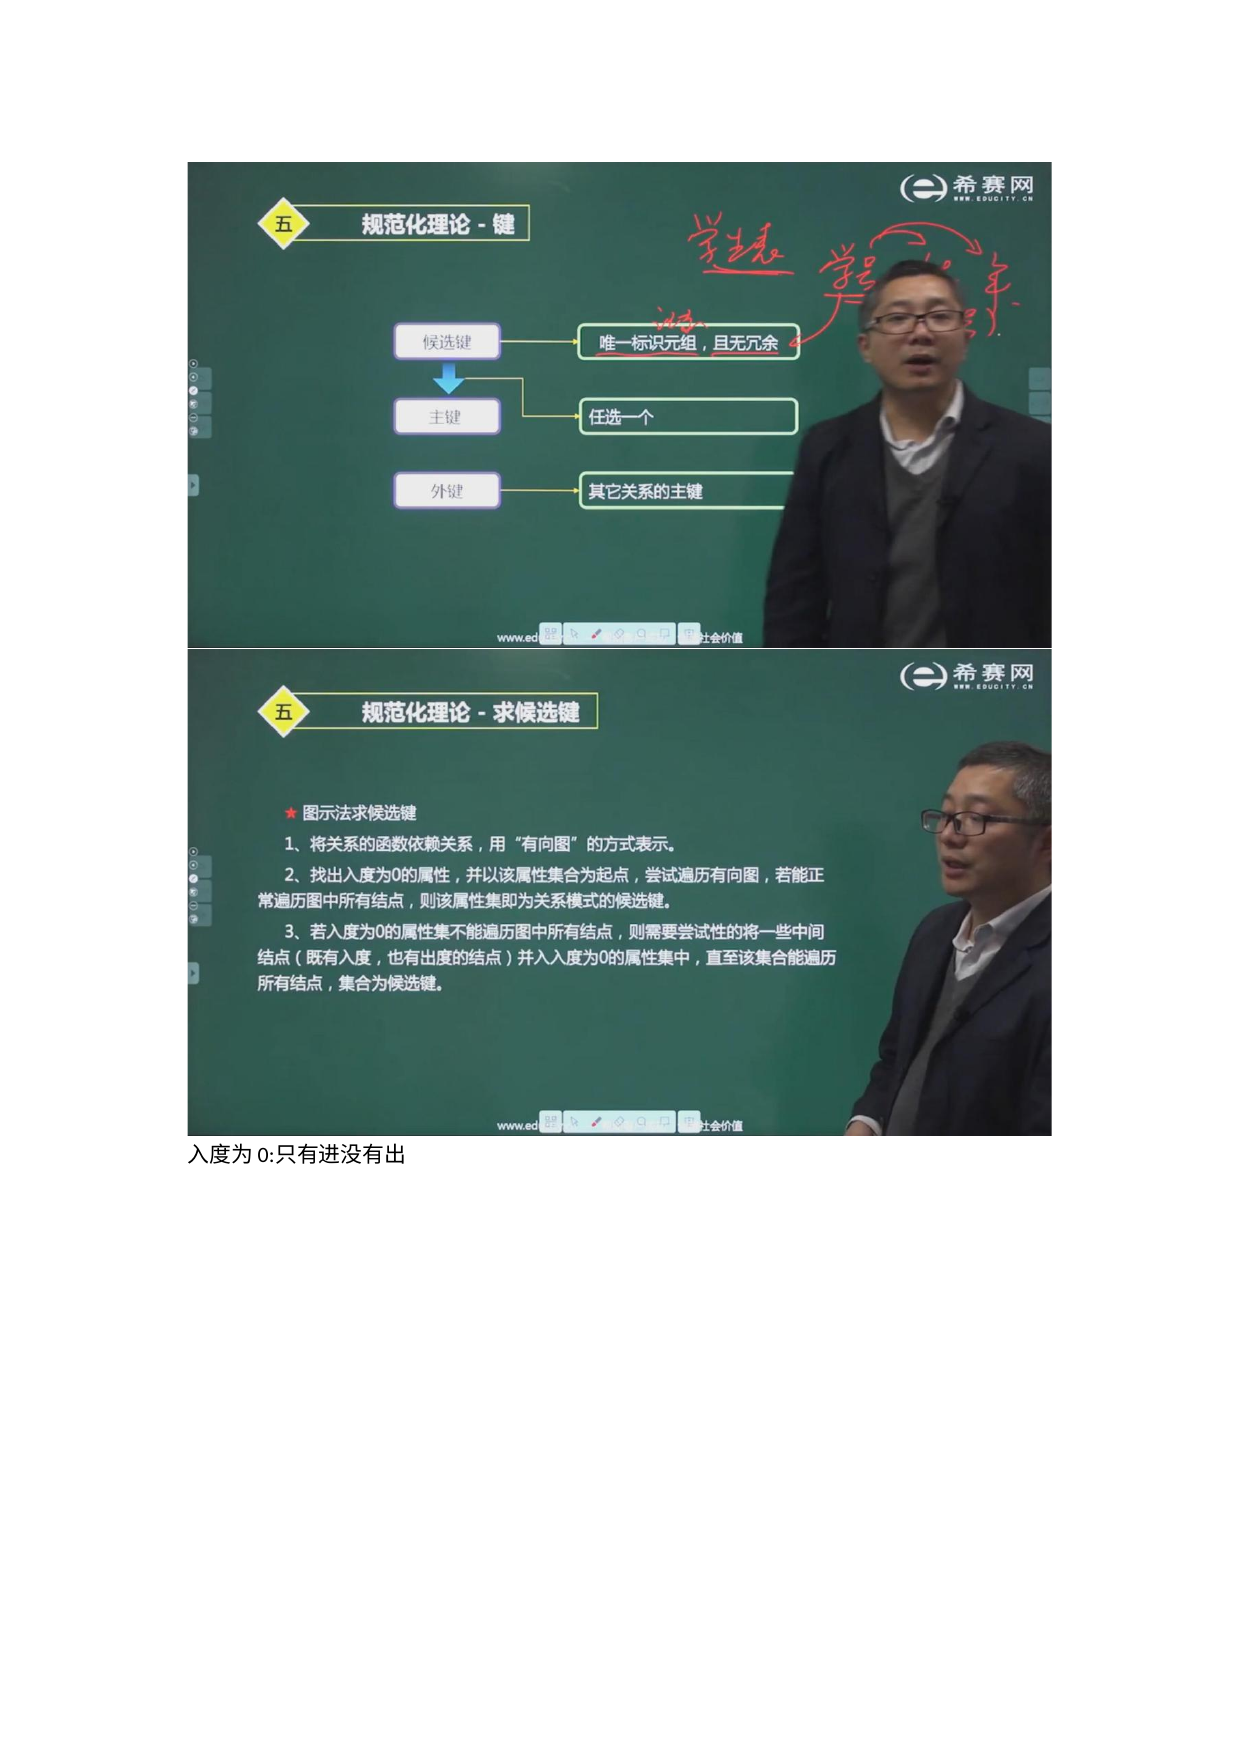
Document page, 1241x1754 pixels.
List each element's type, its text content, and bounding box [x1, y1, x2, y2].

picture [187, 162, 1052, 648]
text 入度为0: 只有进没有出 [187, 1137, 1053, 1169]
picture [187, 649, 1052, 1136]
